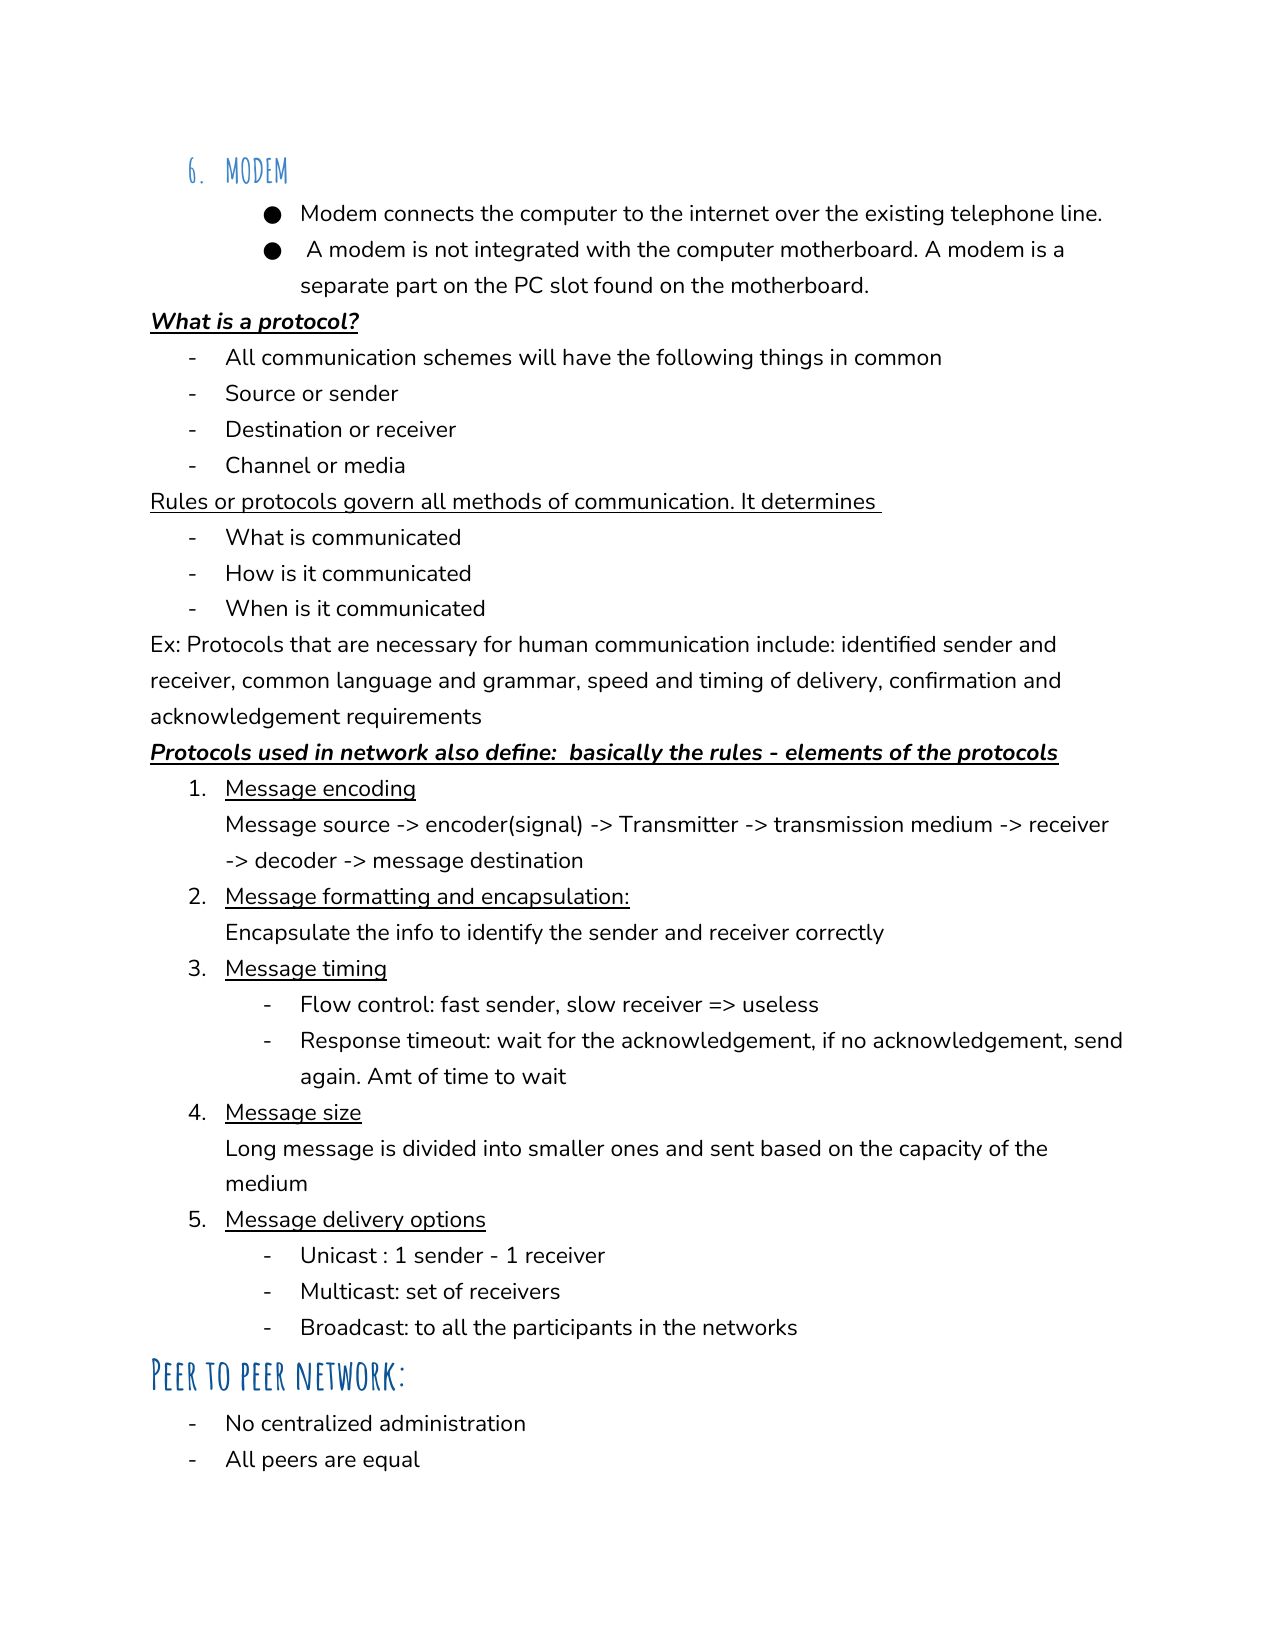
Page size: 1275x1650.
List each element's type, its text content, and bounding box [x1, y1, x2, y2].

list Channel or media [187, 450, 1125, 481]
list Message timing [187, 953, 1125, 984]
list Modem connects the computer to the internet over the existing telephone line. [262, 198, 1125, 229]
list Multicast: set of receivers [262, 1276, 1125, 1308]
list Flow control: fast sender, slow receiver => useless [262, 989, 1125, 1020]
list How is it communicated [187, 558, 1125, 589]
subtitle MODEM [187, 150, 1125, 192]
list Broadcast: to all the participants in the networks [262, 1312, 1125, 1344]
text Message source -> encoder(signal) -> Transmitter -> transmission medium -> receiver -> decoder -> message destination [225, 809, 1125, 876]
list Message delivery options [187, 1204, 1125, 1236]
subtitle Peer to peer network: [150, 1348, 1125, 1401]
text Protocols used in network also define: basically the rules - elements of the protocols [150, 737, 1125, 769]
list Message encoding [187, 773, 1125, 804]
list Unicast : 1 sender - 1 receiver [262, 1241, 1125, 1272]
list All communication schemes will have the following things in common [187, 342, 1125, 373]
text Ex: Protocols that are necessary for human communication include: identified sender and receiver, common language and grammar, speed and timing of delivery, confirmation and acknowledgement requirements [150, 629, 1125, 733]
list What is communicated [187, 522, 1125, 553]
list Message size [187, 1097, 1125, 1128]
list All peers are equal [187, 1444, 1125, 1476]
list Message formatting and encapsulation: [187, 881, 1125, 912]
text Encapsulate the info to identify the sender and receiver correctly [225, 917, 1125, 948]
text Long message is divided into smaller ones and sent based on the capacity of the medium [225, 1133, 1125, 1200]
list Destination or receiver [187, 414, 1125, 445]
text What is a protocol? [150, 306, 1125, 337]
list Response timeout: wait for the acknowledgement, if no acknowledgement, send again. Amt of time to wait [262, 1025, 1125, 1092]
list When is it communicated [187, 594, 1125, 625]
list No centralized administration [187, 1409, 1125, 1440]
text Rules or protocols govern all methods of communication. It determines [150, 486, 1125, 517]
list A modem is not integrated with the computer motherboard. A modem is a separate part on the PC slot found on the motherboard. [262, 234, 1125, 301]
list Source or sender [187, 378, 1125, 409]
